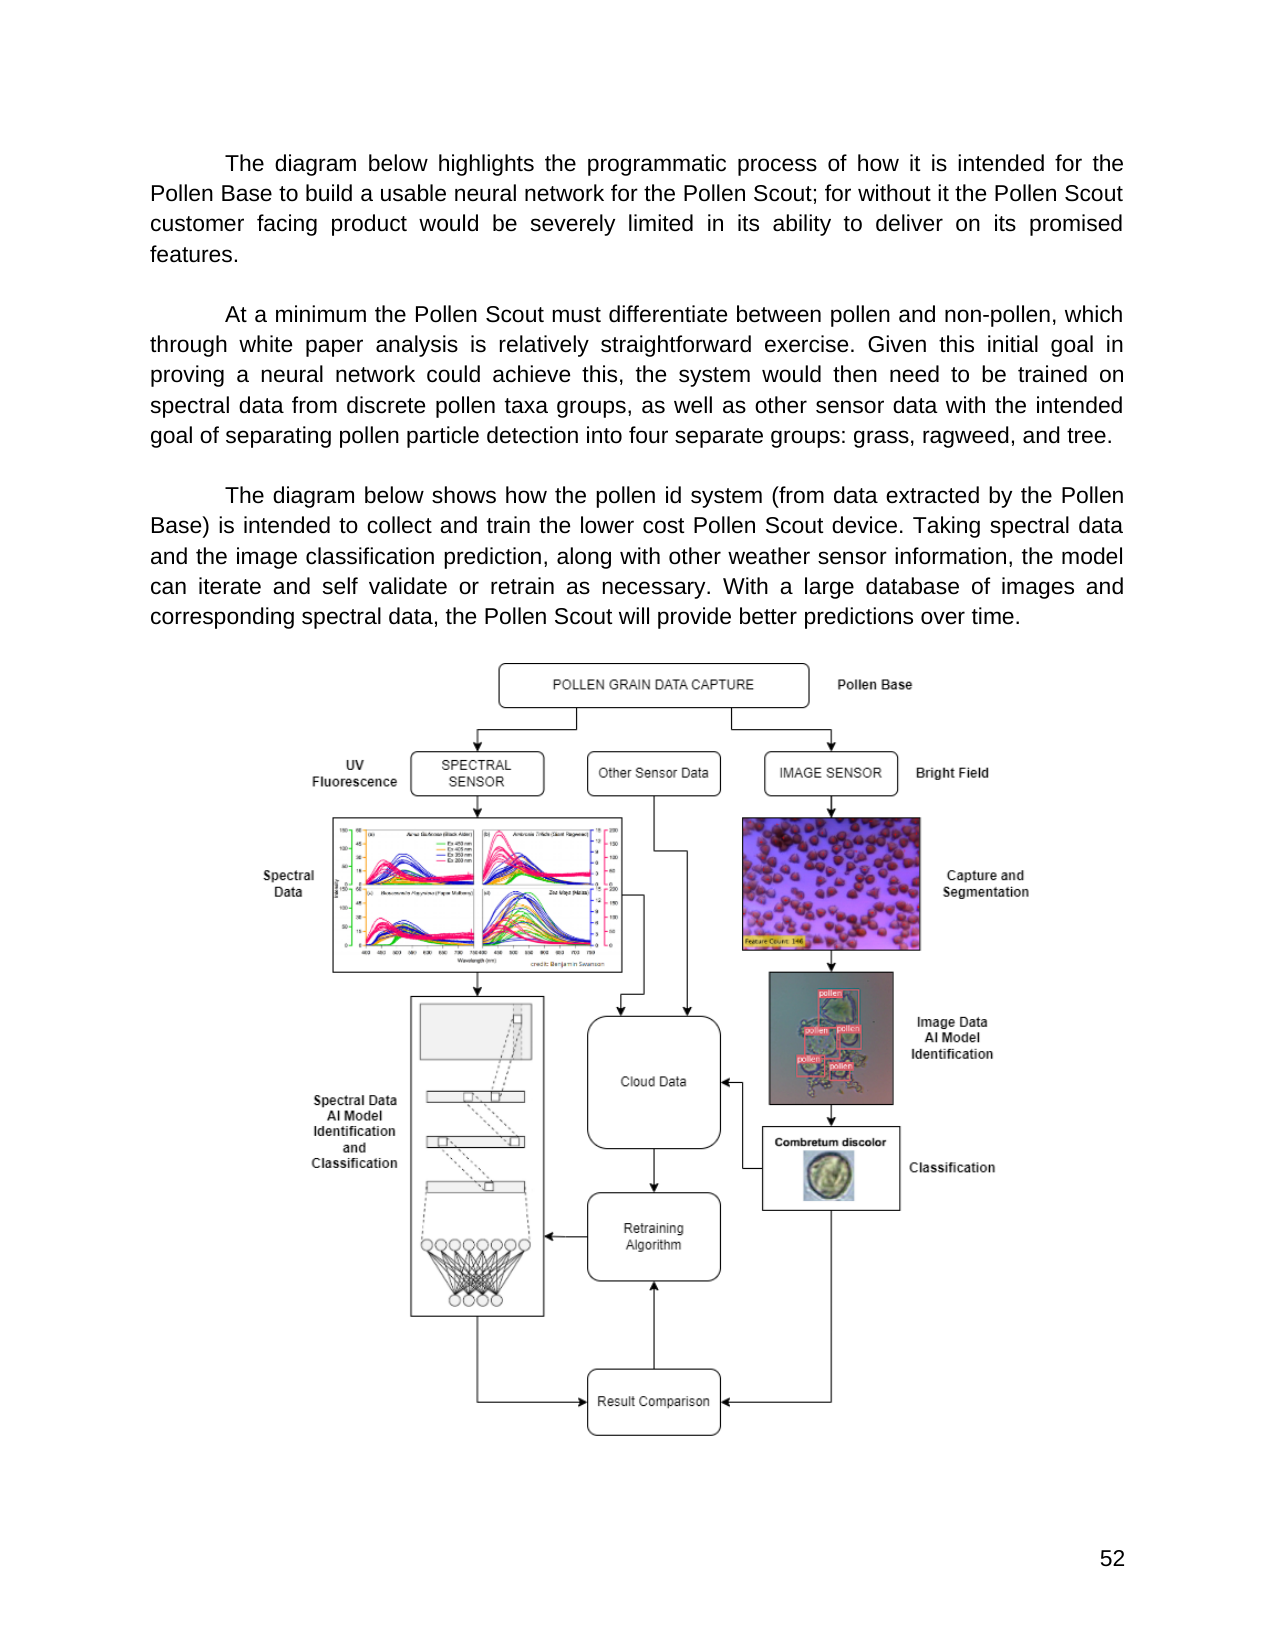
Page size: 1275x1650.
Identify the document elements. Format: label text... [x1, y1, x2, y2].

text The diagram below shows how the pollen id system (from data extracted by the Pollen Base) is intended to collect and train the lower cost Pollen Scout device. Taking spectral data and the image classification prediction, along with other weather sensor information, the model can iterate and self validate or retrain as necessary. With a large database of images and corresponding spectral data, the Pollen Scout will provide better predictions over time. [150, 482, 1125, 629]
text The diagram below highlights the programmatic process of how it is intended for the Pollen Base to build a usable neural network for the Pollen Scout; for without it the Pollen Scout customer facing product would be severely limited in its ability to deliver on its promised features. [150, 150, 1125, 267]
text At a minimum the Pollen Scout must differentiate between pollen and non-pollen, which through white paper analysis is relatively straightforward exercise. Given this initial goal in proving a neural network could achieve this, the system would then need to be trained on spectral data from discrete pollen taxa groups, as well as other sensor data with the intended goal of separating pollen particle detection into four separate groups: grass, ragweed, and tree. [150, 301, 1125, 448]
picture [244, 663, 1030, 1437]
